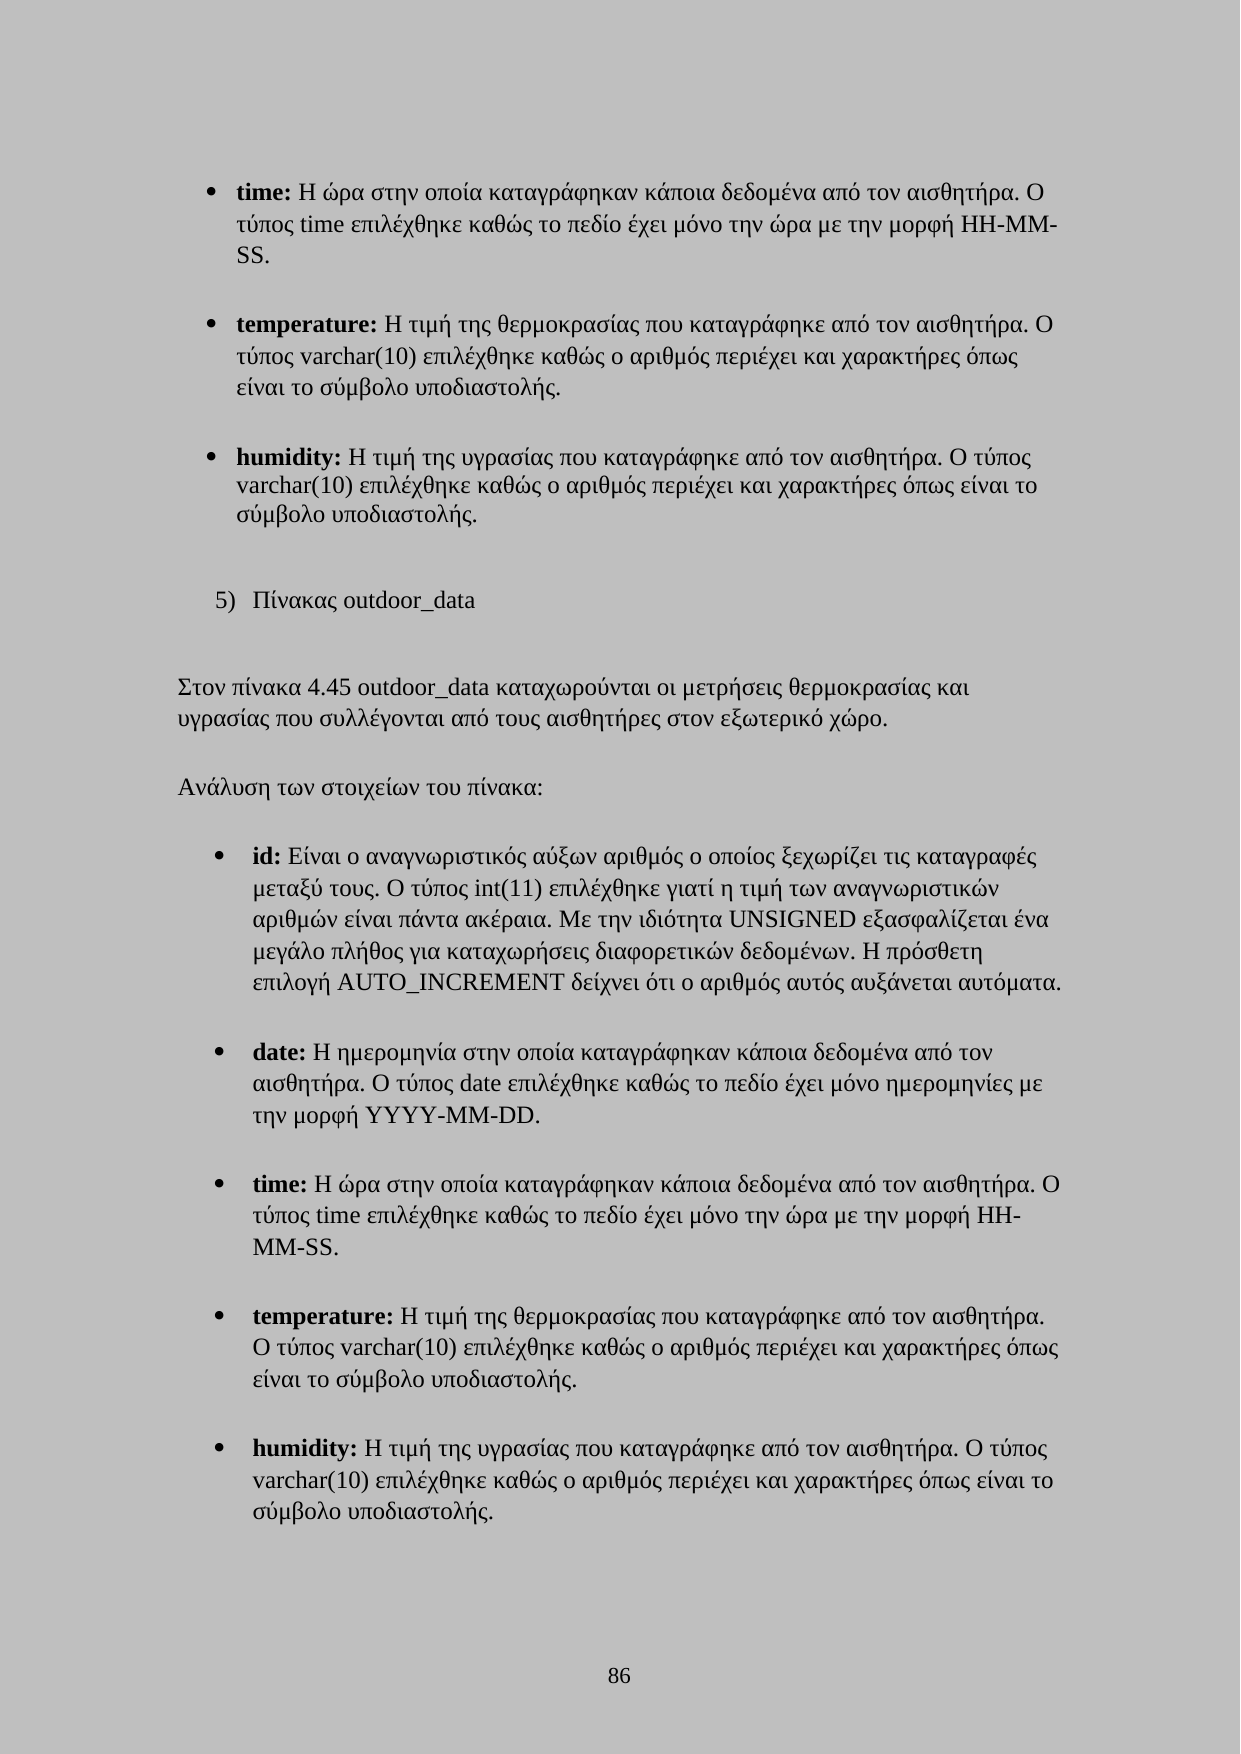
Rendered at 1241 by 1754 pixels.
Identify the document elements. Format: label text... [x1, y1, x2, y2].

list humidity: Η τιμή της υγρασίας που καταγράφηκε από τον αισθητήρα. Ο τύπος varchar(10) επιλέχθηκε καθώς ο αριθμός περιέχει και χαρακτήρες όπως είναι το σύμβολο υποδιαστολής. [215, 1433, 1063, 1525]
list time: Η ώρα στην οποία καταγράφηκαν κάποια δεδομένα από τον αισθητήρα. Ο τύπος time επιλέχθηκε καθώς το πεδίο έχει μόνο την ώρα με την μορφή HH-MM-SS. [207, 177, 1063, 269]
list id: Είναι ο αναγνωριστικός αύξων αριθμός ο οποίος ξεχωρίζει τις καταγραφές μεταξύ τους. Ο τύπος int(11) επιλέχθηκε γιατί η τιμή των αναγνωριστικών αριθμών είναι πάντα ακέραια. Με την ιδιότητα UNSIGNED εξασφαλίζεται ένα μεγάλο πλήθος για καταχωρήσεις διαφορετικών δεδομένων. Η πρόσθετη επιλογή AUTO_INCREMENT δείχνει ότι ο αριθμός αυτός αυξάνεται αυτόματα. [215, 841, 1063, 996]
list time: Η ώρα στην οποία καταγράφηκαν κάποια δεδομένα από τον αισθητήρα. Ο τύπος time επιλέχθηκε καθώς το πεδίο έχει μόνο την ώρα με την μορφή HH-MM-SS. [215, 1169, 1063, 1261]
text Ανάλυση των στοιχείων του πίνακα: [177, 772, 1063, 801]
list Πίνακας outdoor_data [215, 585, 1063, 614]
list temperature: Η τιμή της θερμοκρασίας που καταγράφηκε από τον αισθητήρα. Ο τύπος varchar(10) επιλέχθηκε καθώς ο αριθμός περιέχει και χαρακτήρες όπως είναι το σύμβολο υποδιαστολής. [207, 309, 1063, 401]
list temperature: Η τιμή της θερμοκρασίας που καταγράφηκε από τον αισθητήρα. Ο τύπος varchar(10) επιλέχθηκε καθώς ο αριθμός περιέχει και χαρακτήρες όπως είναι το σύμβολο υποδιαστολής. [215, 1301, 1063, 1393]
list humidity: Η τιμή της υγρασίας που καταγράφηκε από τον αισθητήρα. Ο τύπος varchar(10) επιλέχθηκε καθώς ο αριθμός περιέχει και χαρακτήρες όπως είναι το σύμβολο υποδιαστολής. [207, 442, 1063, 528]
text Στον πίνακα 4.45 outdoor_data καταχωρούνται οι μετρήσεις θερμοκρασίας και υγρασίας που συλλέγονται από τους αισθητήρες στον εξωτερικό χώρο. [177, 672, 1063, 732]
list date: Η ημερομηνία στην οποία καταγράφηκαν κάποια δεδομένα από τον αισθητήρα. Ο τύπος date επιλέχθηκε καθώς το πεδίο έχει μόνο ημερομηνίες με την μορφή YYYY-MM-DD. [215, 1037, 1063, 1128]
